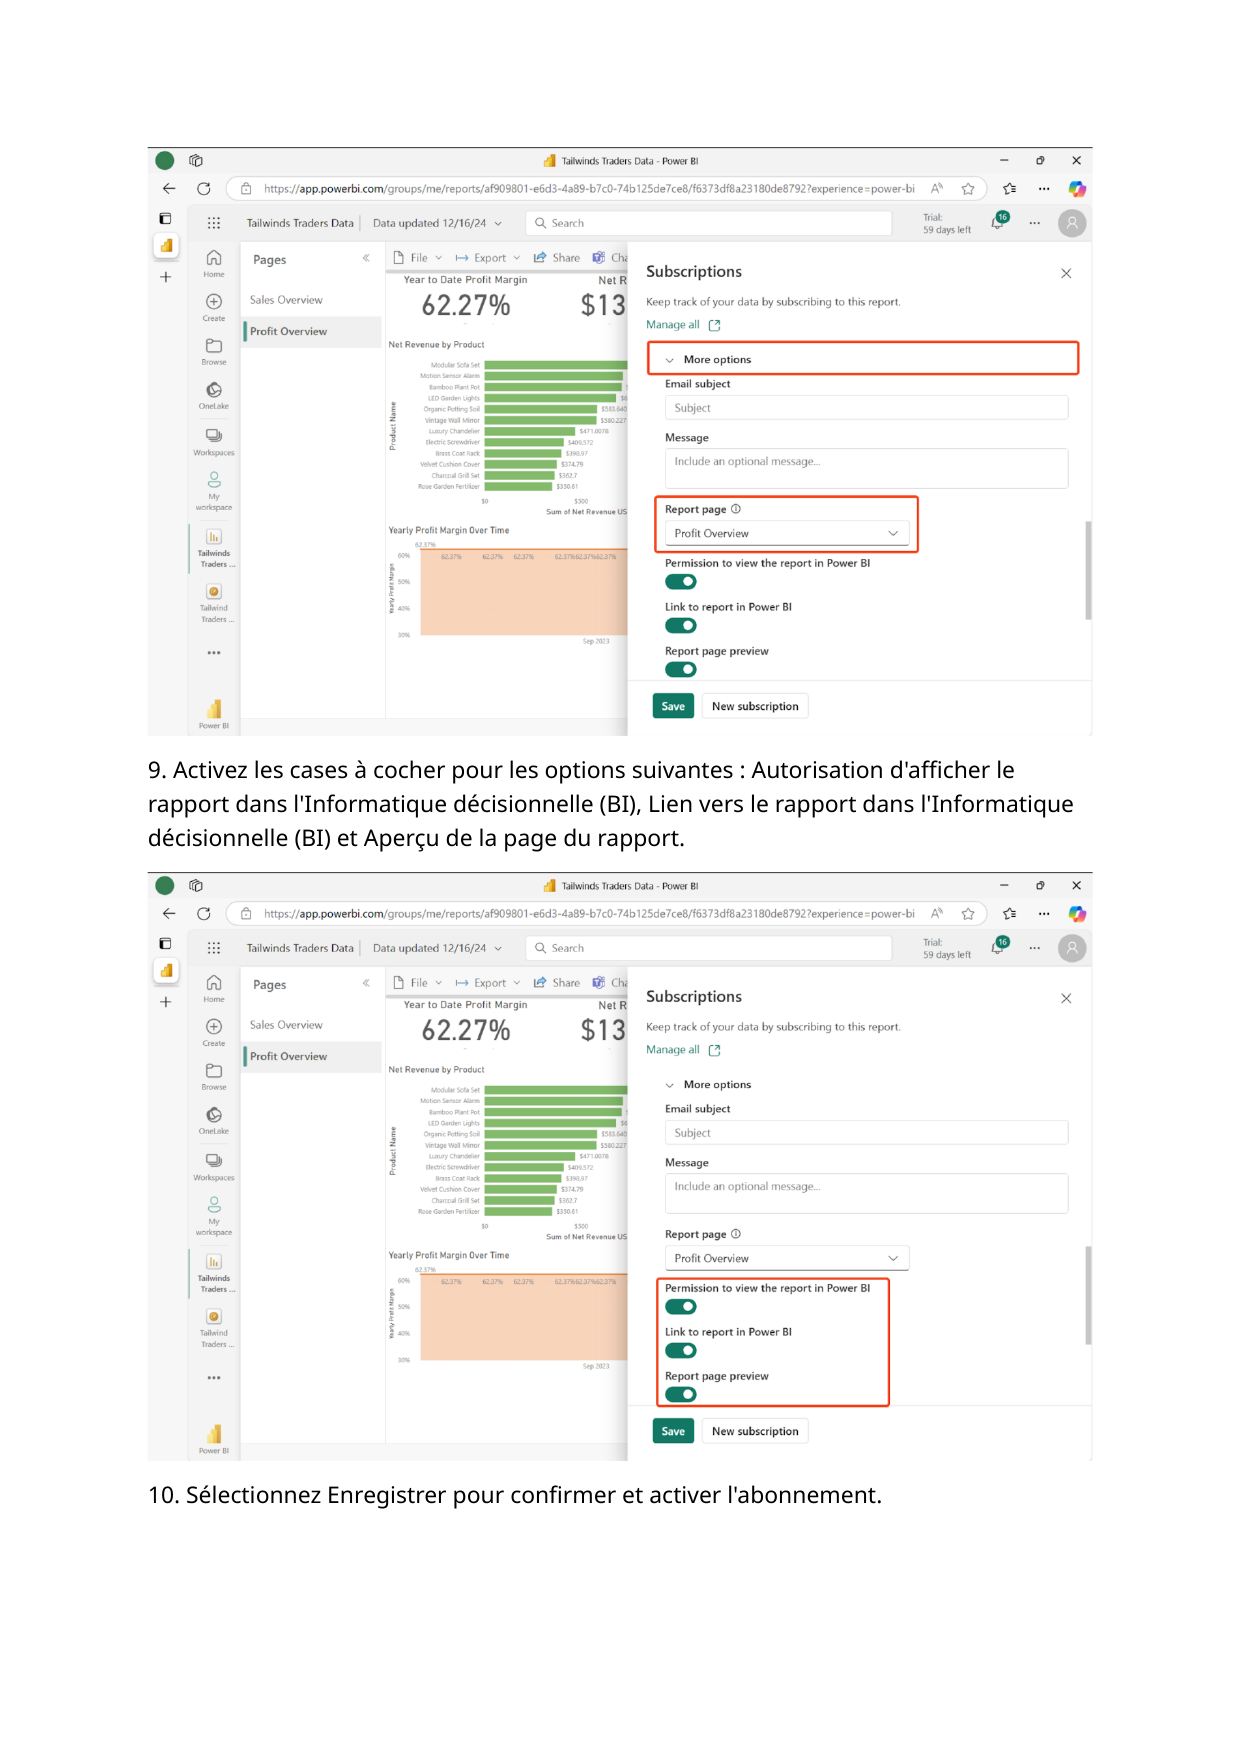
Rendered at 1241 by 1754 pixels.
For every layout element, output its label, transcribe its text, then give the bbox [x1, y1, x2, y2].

text 10. Sélectionnez Enregistrer pour confirmer et activer l'abonnement. [148, 1479, 1093, 1511]
text 9. Activez les cases à cocher pour les options suivantes : Autorisation d'afficher le rapport dans l'Informatique décisionnelle (BI), Lien vers le rapport dans l'Informatique décisionnelle (BI) et Aperçu de la page du rapport. [148, 754, 1093, 853]
picture [147, 147, 1093, 736]
picture [147, 872, 1093, 1461]
